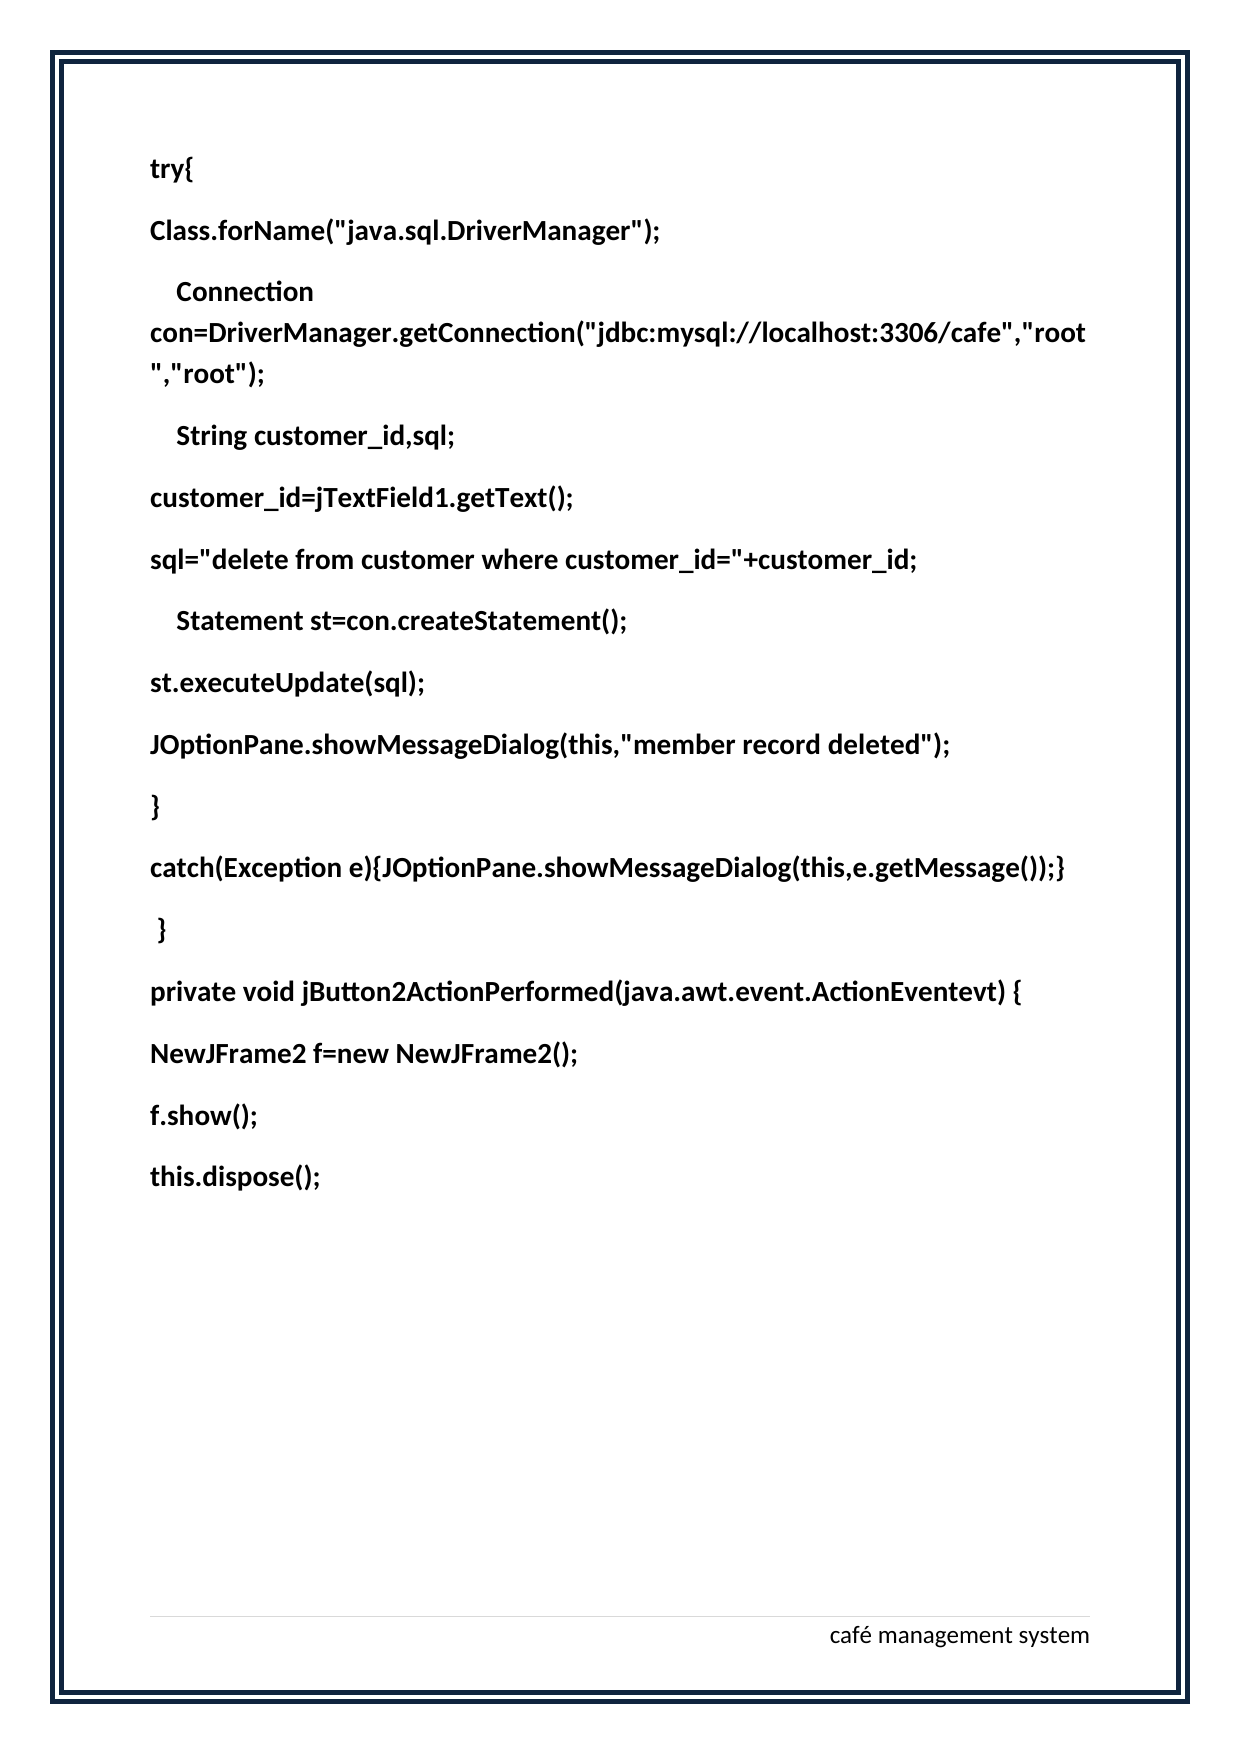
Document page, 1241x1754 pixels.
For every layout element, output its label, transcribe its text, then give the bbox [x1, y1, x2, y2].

text private void jButton2ActionPerformed(java.awt.event.ActionEventevt) { [150, 973, 1090, 1009]
text Statement st=con.createStatement(); [150, 602, 1090, 638]
text Connection con=DriverManager.getConnection("jdbc:mysql://localhost:3306/cafe","root","root"); [150, 273, 1090, 391]
text this.dispose(); [150, 1158, 1090, 1194]
text catch(Exception e){JOptionPane.showMessageDialog(this,e.getMessage());} [150, 849, 1090, 885]
text } [150, 788, 1090, 823]
text NewJFrame2 f=new NewJFrame2(); [150, 1035, 1090, 1071]
text } [150, 911, 1090, 947]
text f.show(); [150, 1097, 1090, 1132]
text try{ [150, 150, 1090, 186]
text st.executeUpdate(sql); [150, 664, 1090, 700]
text customer_id=jTextField1.getText(); [150, 479, 1090, 514]
text JOptionPane.showMessageDialog(this,"member record deleted"); [150, 726, 1090, 762]
text Class.forName("java.sql.DriverManager"); [150, 212, 1090, 247]
text String customer_id,sql; [150, 417, 1090, 453]
text sql="delete from customer where customer_id="+customer_id; [150, 541, 1090, 576]
